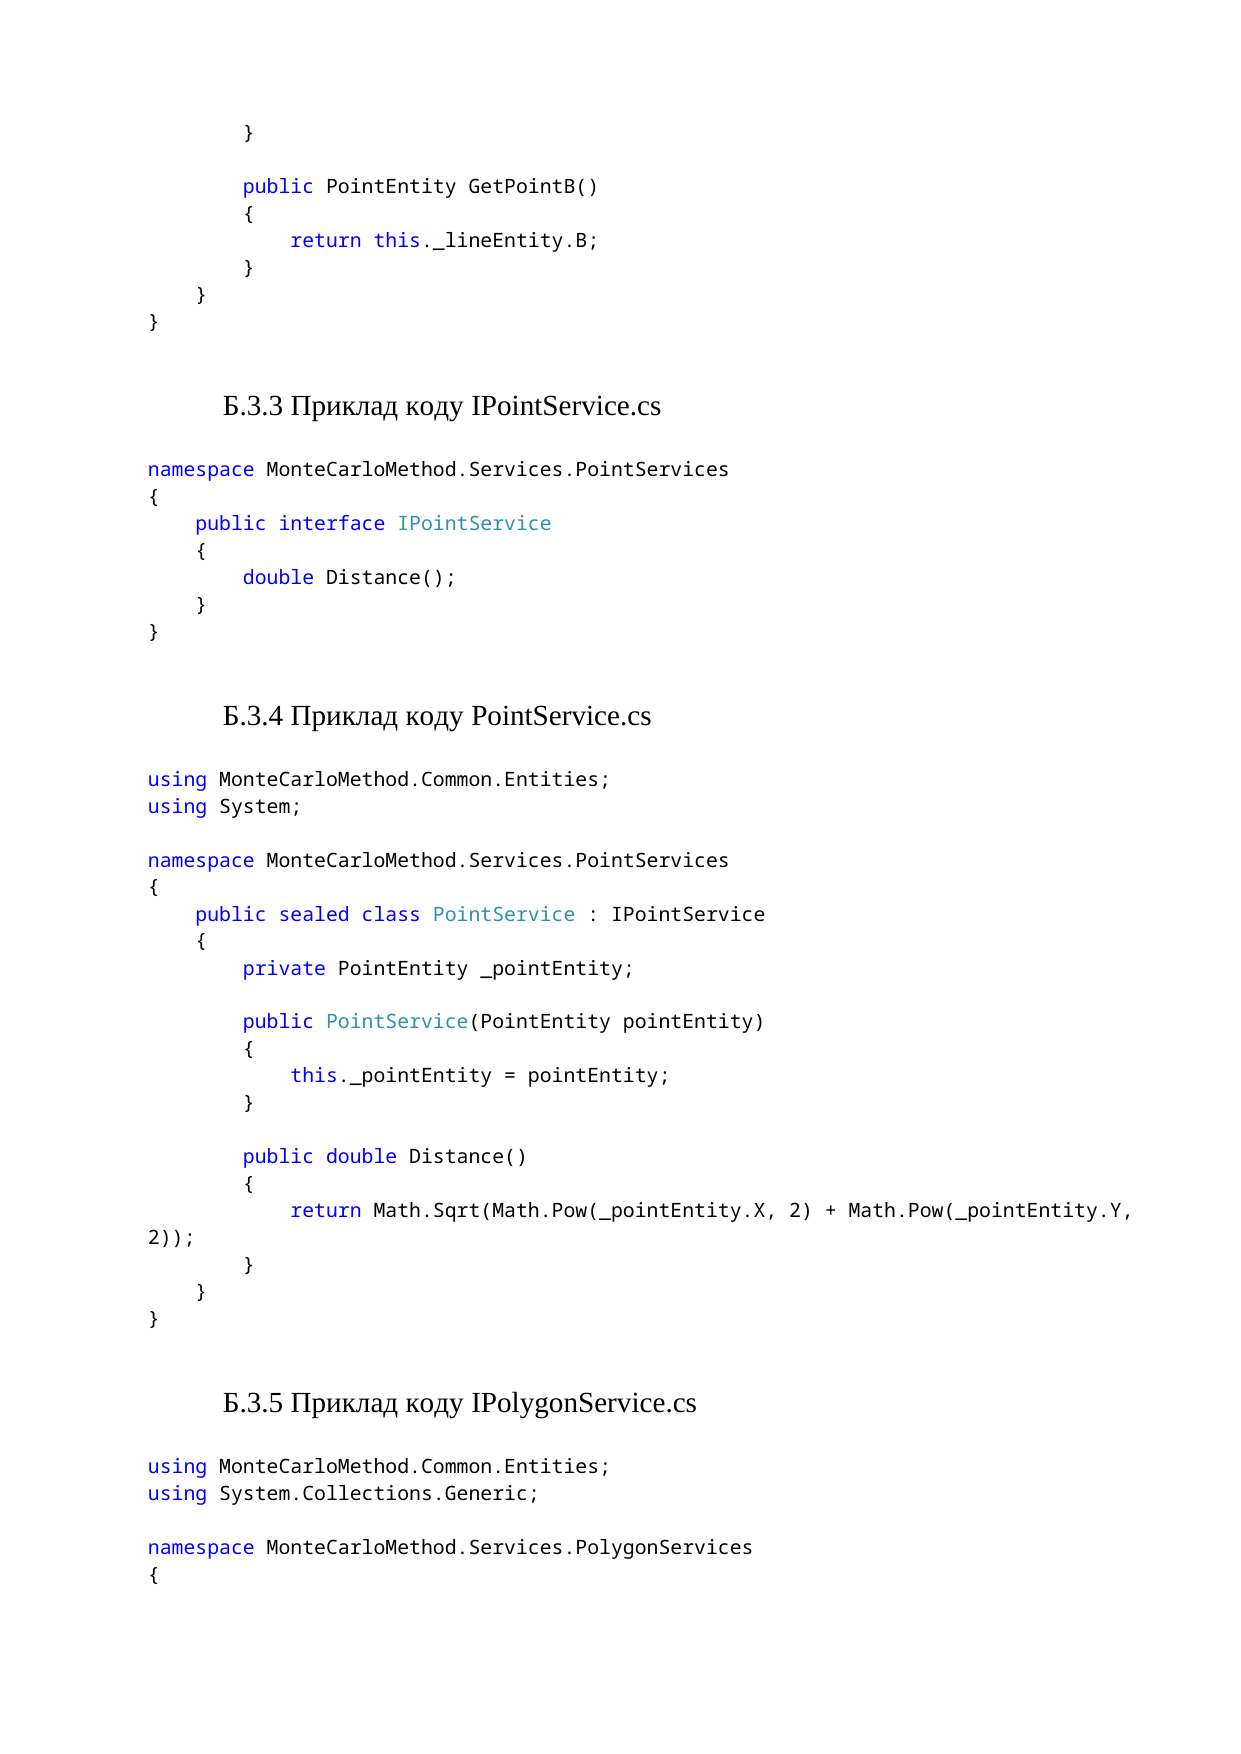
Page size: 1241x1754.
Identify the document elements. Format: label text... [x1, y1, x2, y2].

text { [148, 482, 1181, 509]
text Б.3.5 Приклад коду IPolygonService.cs [148, 1385, 1181, 1419]
text using System; [148, 792, 1181, 819]
text public double Distance() [148, 1143, 1181, 1169]
text public PointEntity GetPointB() [148, 172, 1181, 199]
text } [148, 1251, 1181, 1277]
text double Distance(); [148, 563, 1181, 590]
text public sealed class PointService : IPointService [148, 900, 1181, 927]
text namespace MonteCarloMethod.Services.PointServices [148, 455, 1181, 482]
text } [148, 307, 1181, 334]
text } [148, 280, 1181, 307]
text { [148, 1035, 1181, 1062]
text } [148, 1089, 1181, 1116]
text { [148, 927, 1181, 954]
text Б.3.3 Приклад коду IPointService.cs [148, 388, 1181, 421]
text namespace MonteCarloMethod.Services.PointServices [148, 846, 1181, 873]
text using MonteCarloMethod.Common.Entities; [148, 1452, 1181, 1479]
text using MonteCarloMethod.Common.Entities; [148, 765, 1181, 792]
text private PointEntity _pointEntity; [148, 954, 1181, 981]
text { [148, 873, 1181, 900]
text { [148, 536, 1181, 563]
text } [148, 617, 1181, 644]
text { [148, 1169, 1181, 1197]
text } [148, 590, 1181, 617]
text return this._lineEntity.B; [148, 226, 1181, 253]
text } [148, 1304, 1181, 1331]
text } [148, 1277, 1181, 1304]
text this._pointEntity = pointEntity; [148, 1062, 1181, 1089]
text return Math.Sqrt(Math.Pow(_pointEntity.X, 2) + Math.Pow(_pointEntity.Y, 2)); [148, 1197, 1181, 1251]
text using System.Collections.Generic; [148, 1479, 1181, 1506]
text namespace MonteCarloMethod.Services.PolygonServices [148, 1533, 1181, 1560]
text { [148, 199, 1181, 226]
text public PointService(PointEntity pointEntity) [148, 1008, 1181, 1035]
text { [148, 1560, 1181, 1587]
text public interface IPointService [148, 509, 1181, 536]
text } [148, 253, 1181, 280]
text Б.3.4 Приклад коду PointService.cs [148, 698, 1181, 731]
text } [148, 118, 1181, 145]
